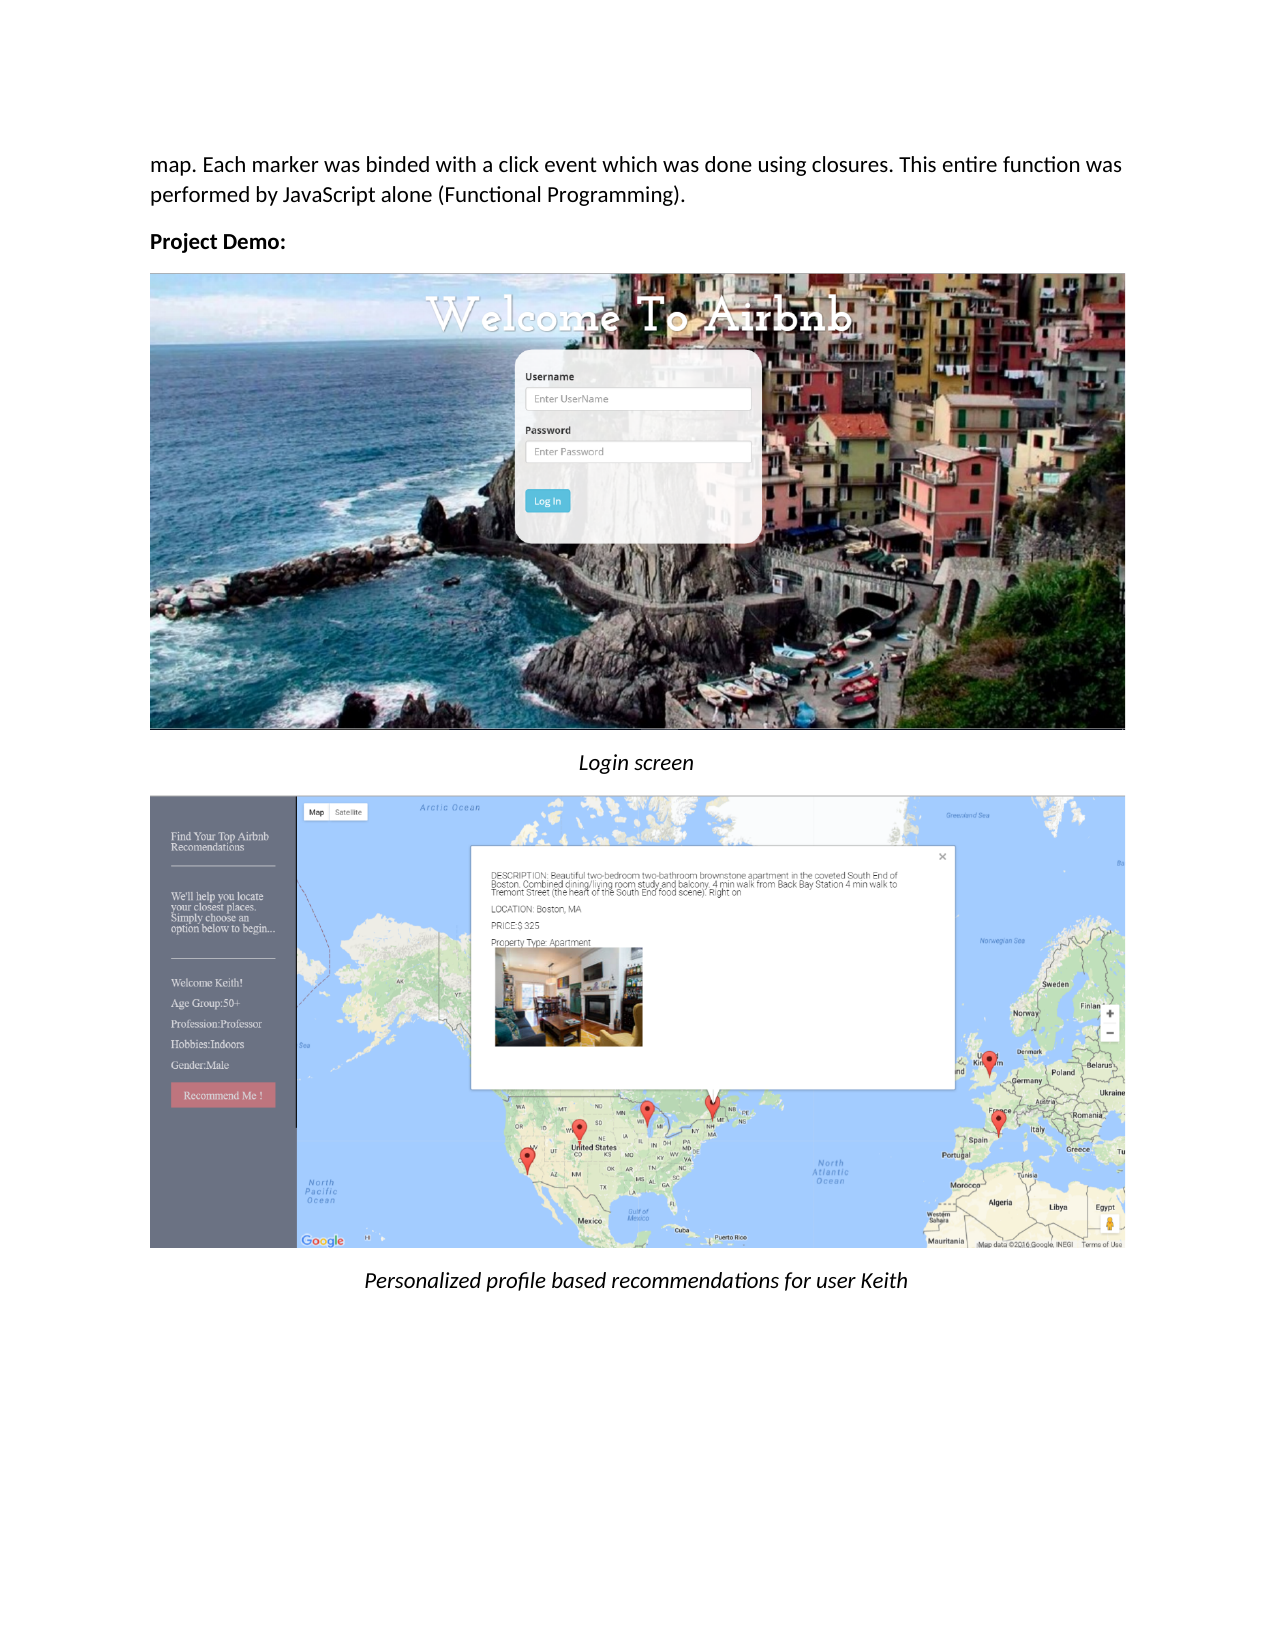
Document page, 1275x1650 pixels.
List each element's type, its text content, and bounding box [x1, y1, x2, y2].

text Personalized profile based recommendations for user Keith [150, 1267, 1125, 1294]
picture [150, 795, 1125, 1248]
text Login screen [150, 748, 1125, 776]
picture [263, 689, 271, 695]
picture [170, 716, 182, 726]
picture [150, 273, 1125, 730]
text Project Demo: [150, 227, 1125, 255]
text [150, 150, 1125, 208]
